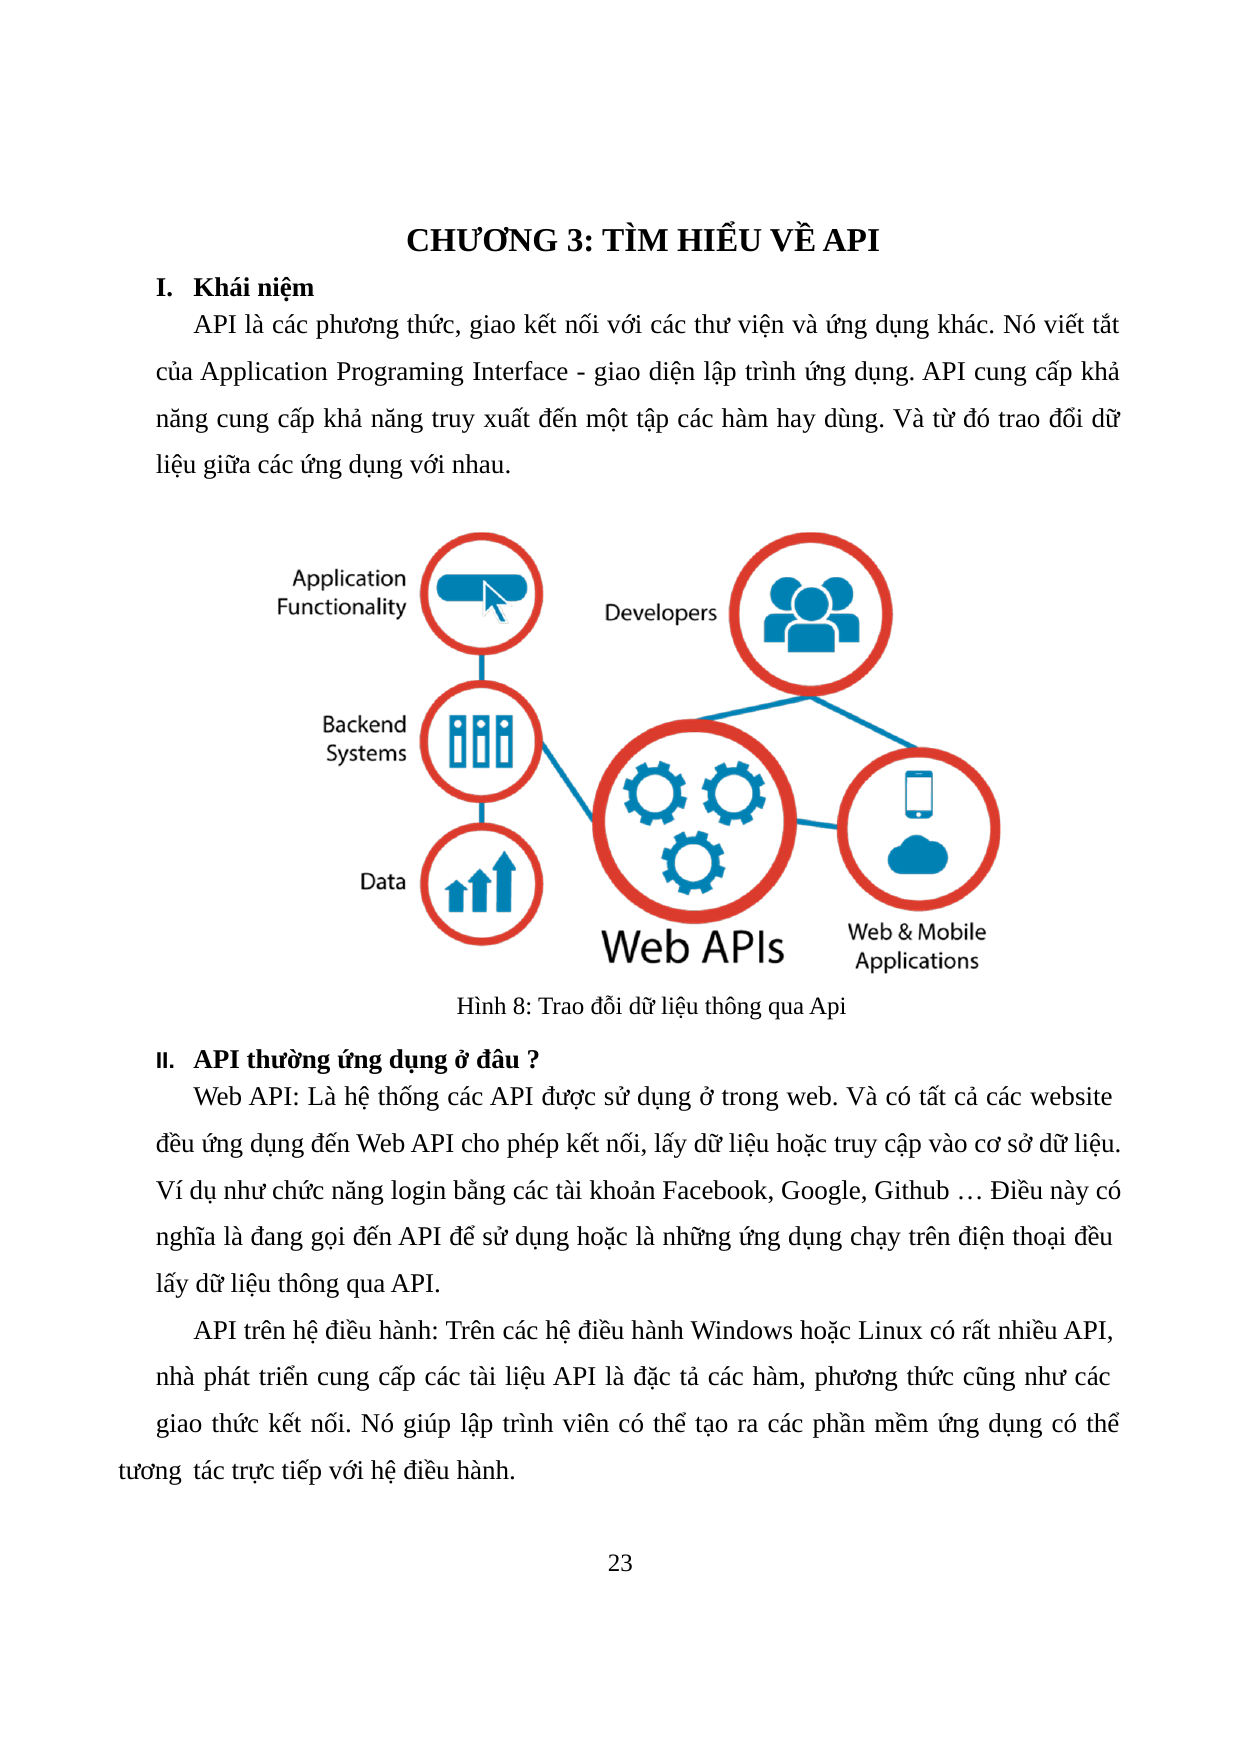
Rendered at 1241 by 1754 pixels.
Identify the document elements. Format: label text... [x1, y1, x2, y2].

subtitle I. Khái niệm [156, 271, 1122, 302]
text API trên hệ điều hành: Trên các hệ điều hành Windows hoặc Linux có rất nhiều API, nhà phát triển cung cấp các tài liệu API là đặc tả các hàm, phương thức cũng như các giao thức kết nối. Nó giúp lập trình viên có thể tạo ra các phần mềm ứng dụng có thể tương tác trực tiếp với hệ điều hành. [118, 1314, 1122, 1485]
text API là các phương thức, giao kết nối với các thư viện và ứng dụng khác. Nó viết tắt của Application Programing Interface - giao diện lập trình ứng dụng. API cung cấp khả năng cung cấp khả năng truy xuất đến một tập các hàm hay dùng. Và từ đó trao đổi dữ liệu giữa các ứng dụng với nhau. [156, 308, 1122, 480]
picture [194, 507, 1109, 986]
subtitle II. API thường ứng dụng ở đâu ? [156, 1043, 1122, 1074]
subtitle CHƯƠNG 3: TÌM HIỂU VỀ API [156, 220, 1122, 259]
text Web API: Là hệ thống các API được sử dụng ở trong web. Và có tất cả các website đều ứng dụng đến Web API cho phép kết nối, lấy dữ liệu hoặc truy cập vào cơ sở dữ liệu. Ví dụ như chức năng login bằng các tài khoản Facebook, Google, Github … Điều này có nghĩa là đang gọi đến API để sử dụng hoặc là những ứng dụng chạy trên điện thoại đều lấy dữ liệu thông qua API. [118, 1080, 1122, 1298]
